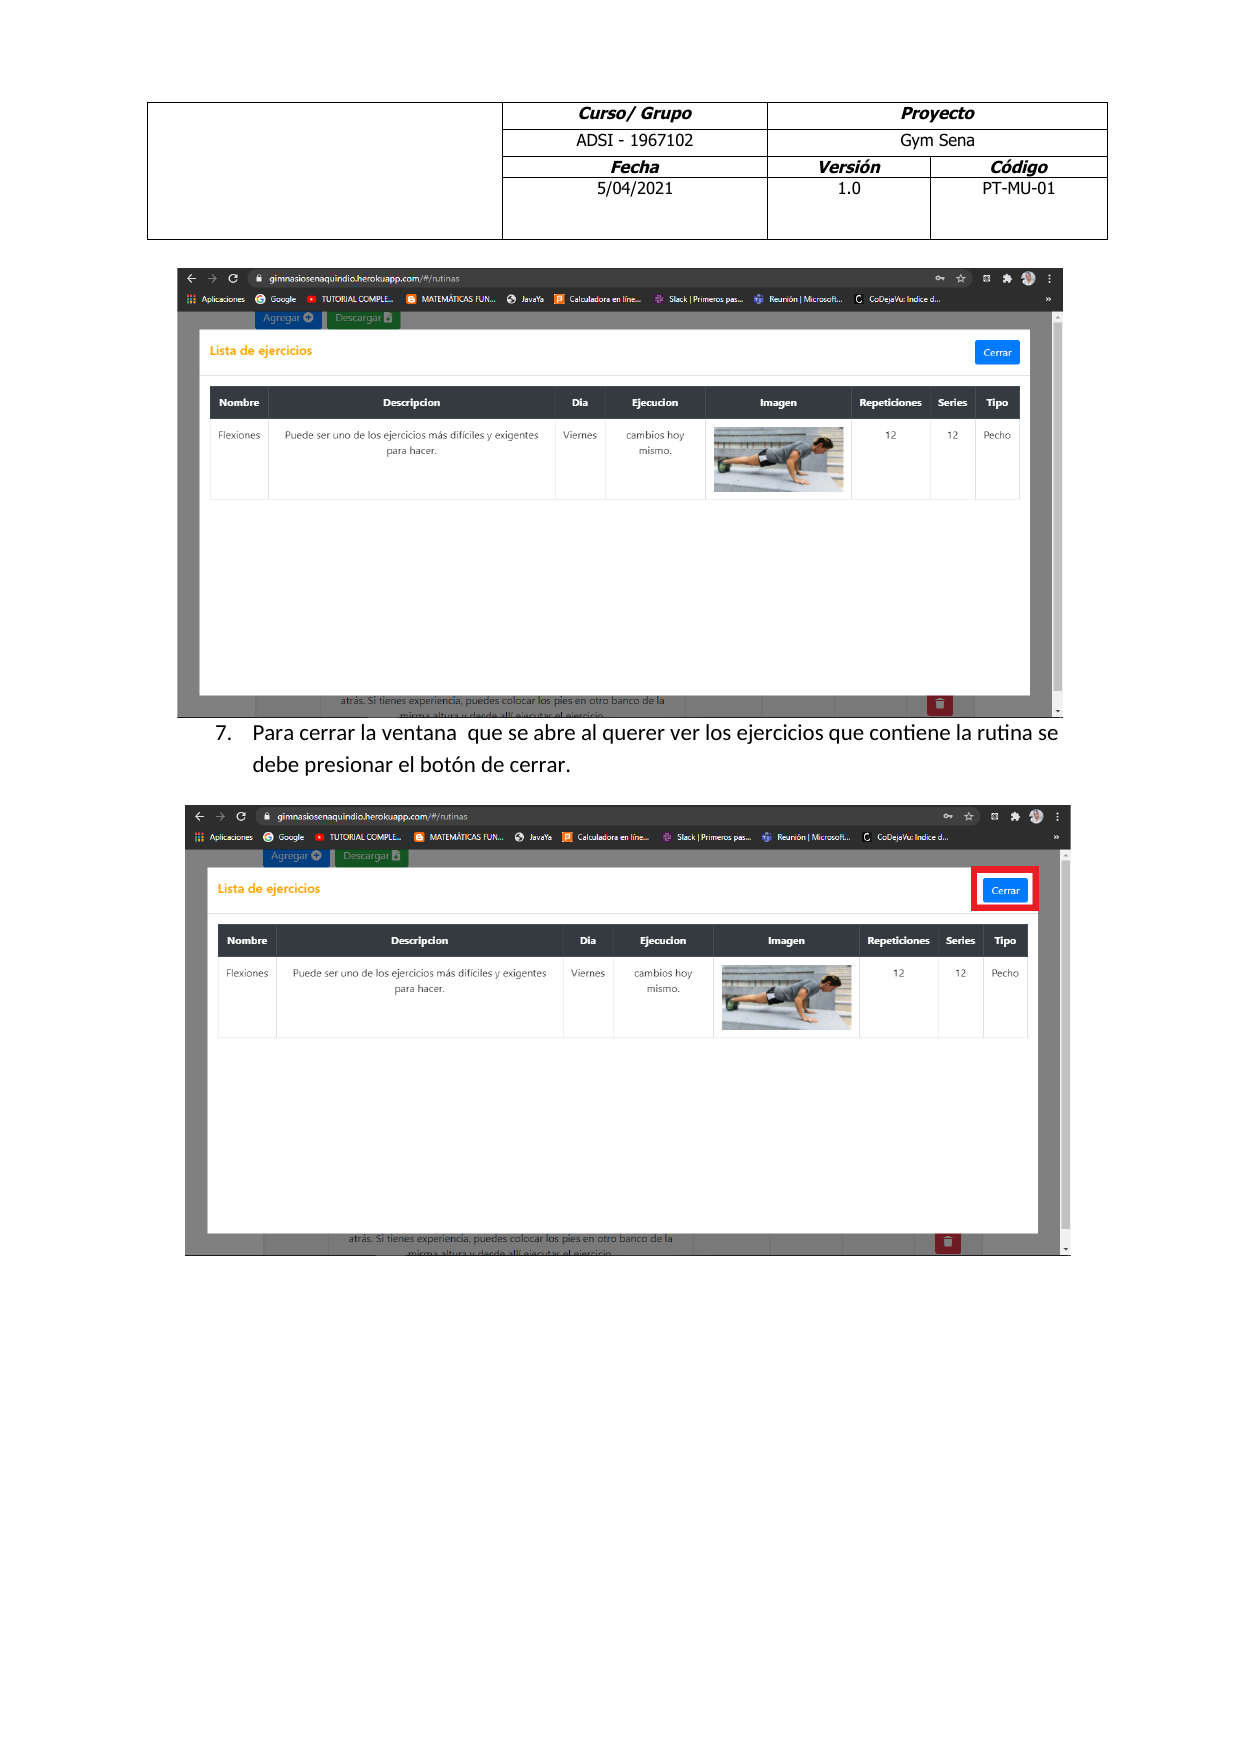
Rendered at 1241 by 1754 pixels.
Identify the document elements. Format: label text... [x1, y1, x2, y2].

picture [177, 268, 1063, 718]
picture [185, 805, 1071, 1256]
list Para cerrar la ventana que se abre al querer ver los ejercicios que contiene la rutina se debe presionar el botón de cerrar. [215, 718, 1063, 778]
